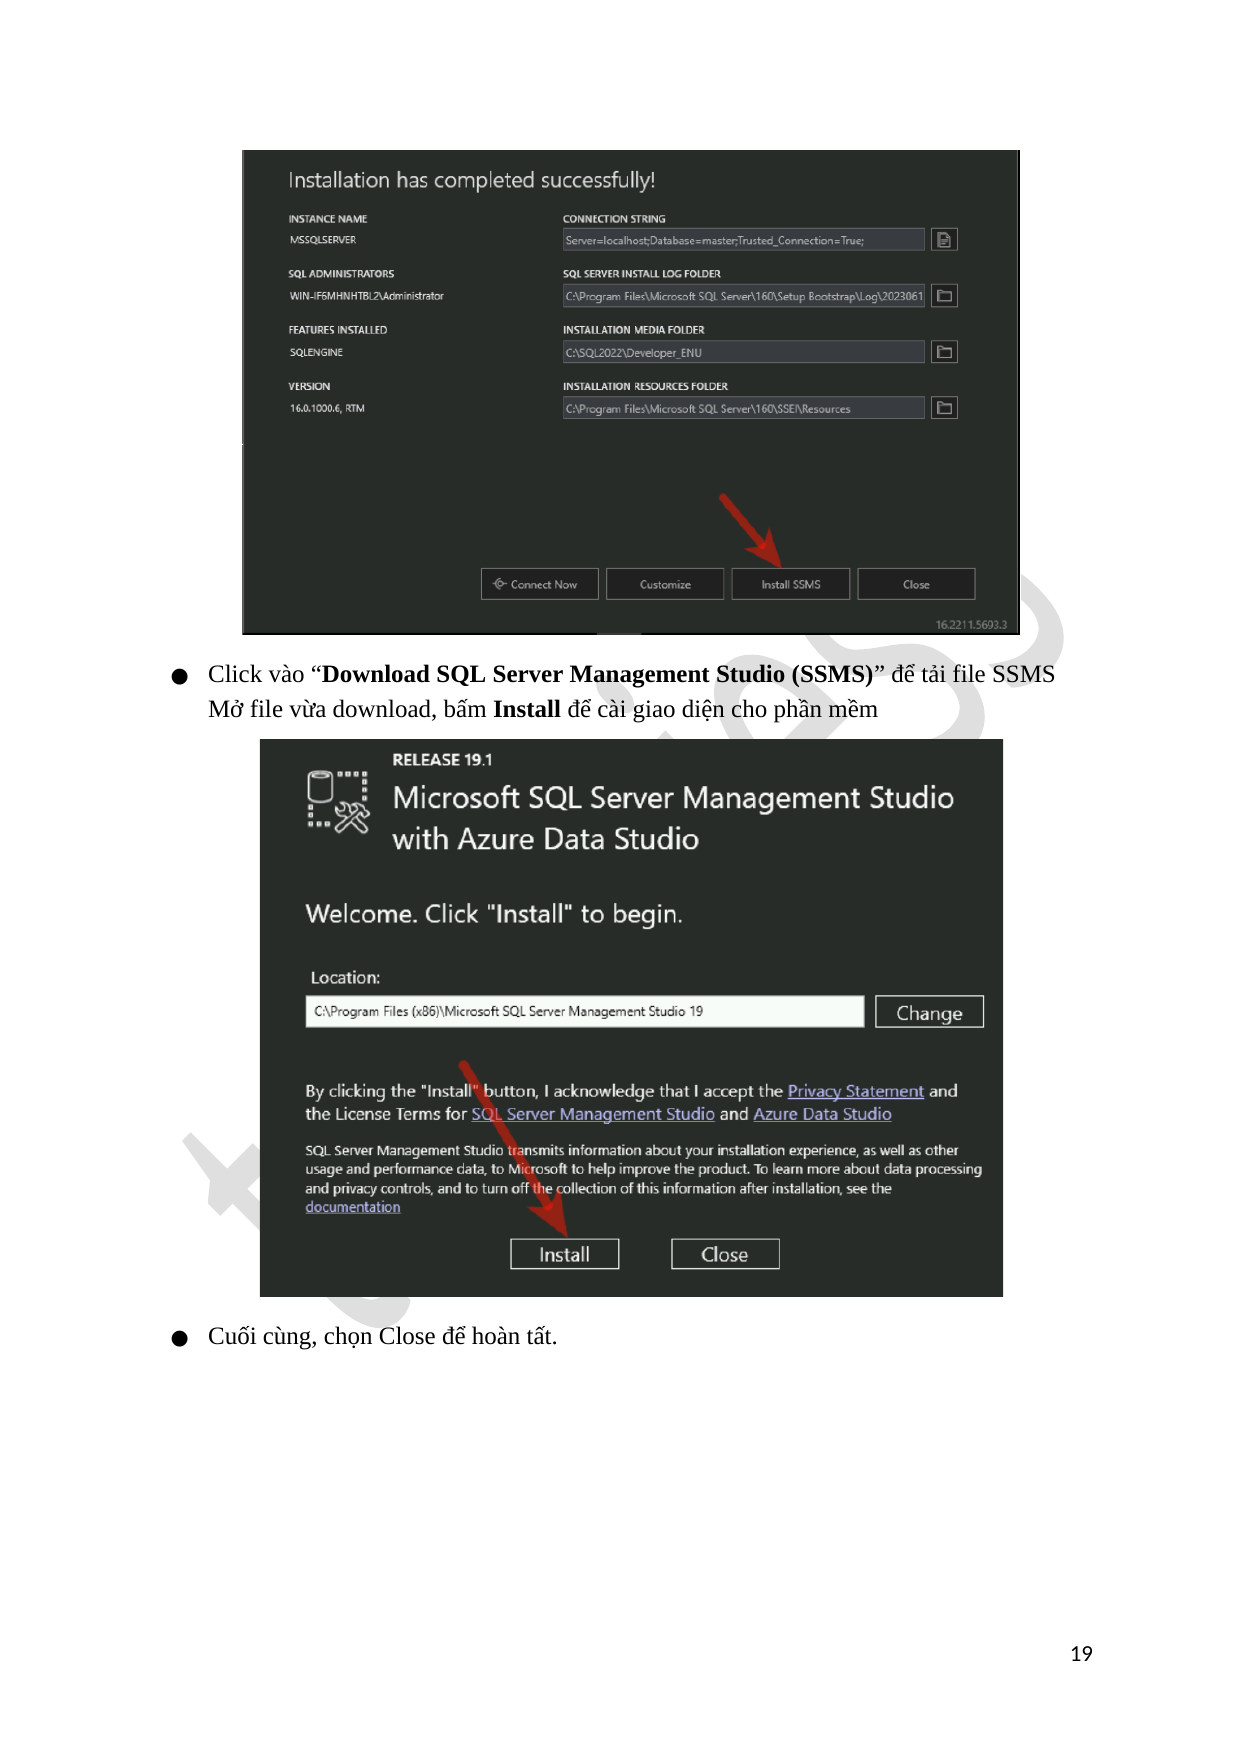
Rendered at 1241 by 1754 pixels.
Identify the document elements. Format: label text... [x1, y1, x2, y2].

picture [242, 150, 1021, 635]
picture [259, 739, 1004, 1297]
list Click vào “Download SQL Server Management Studio (SSMS)” để tải file SSMS Mở file vừa download, bấm Install để cài giao diện cho phần mềm [170, 651, 1093, 723]
list Cuối cùng, chọn Close để hoàn tất. [170, 1313, 1093, 1356]
